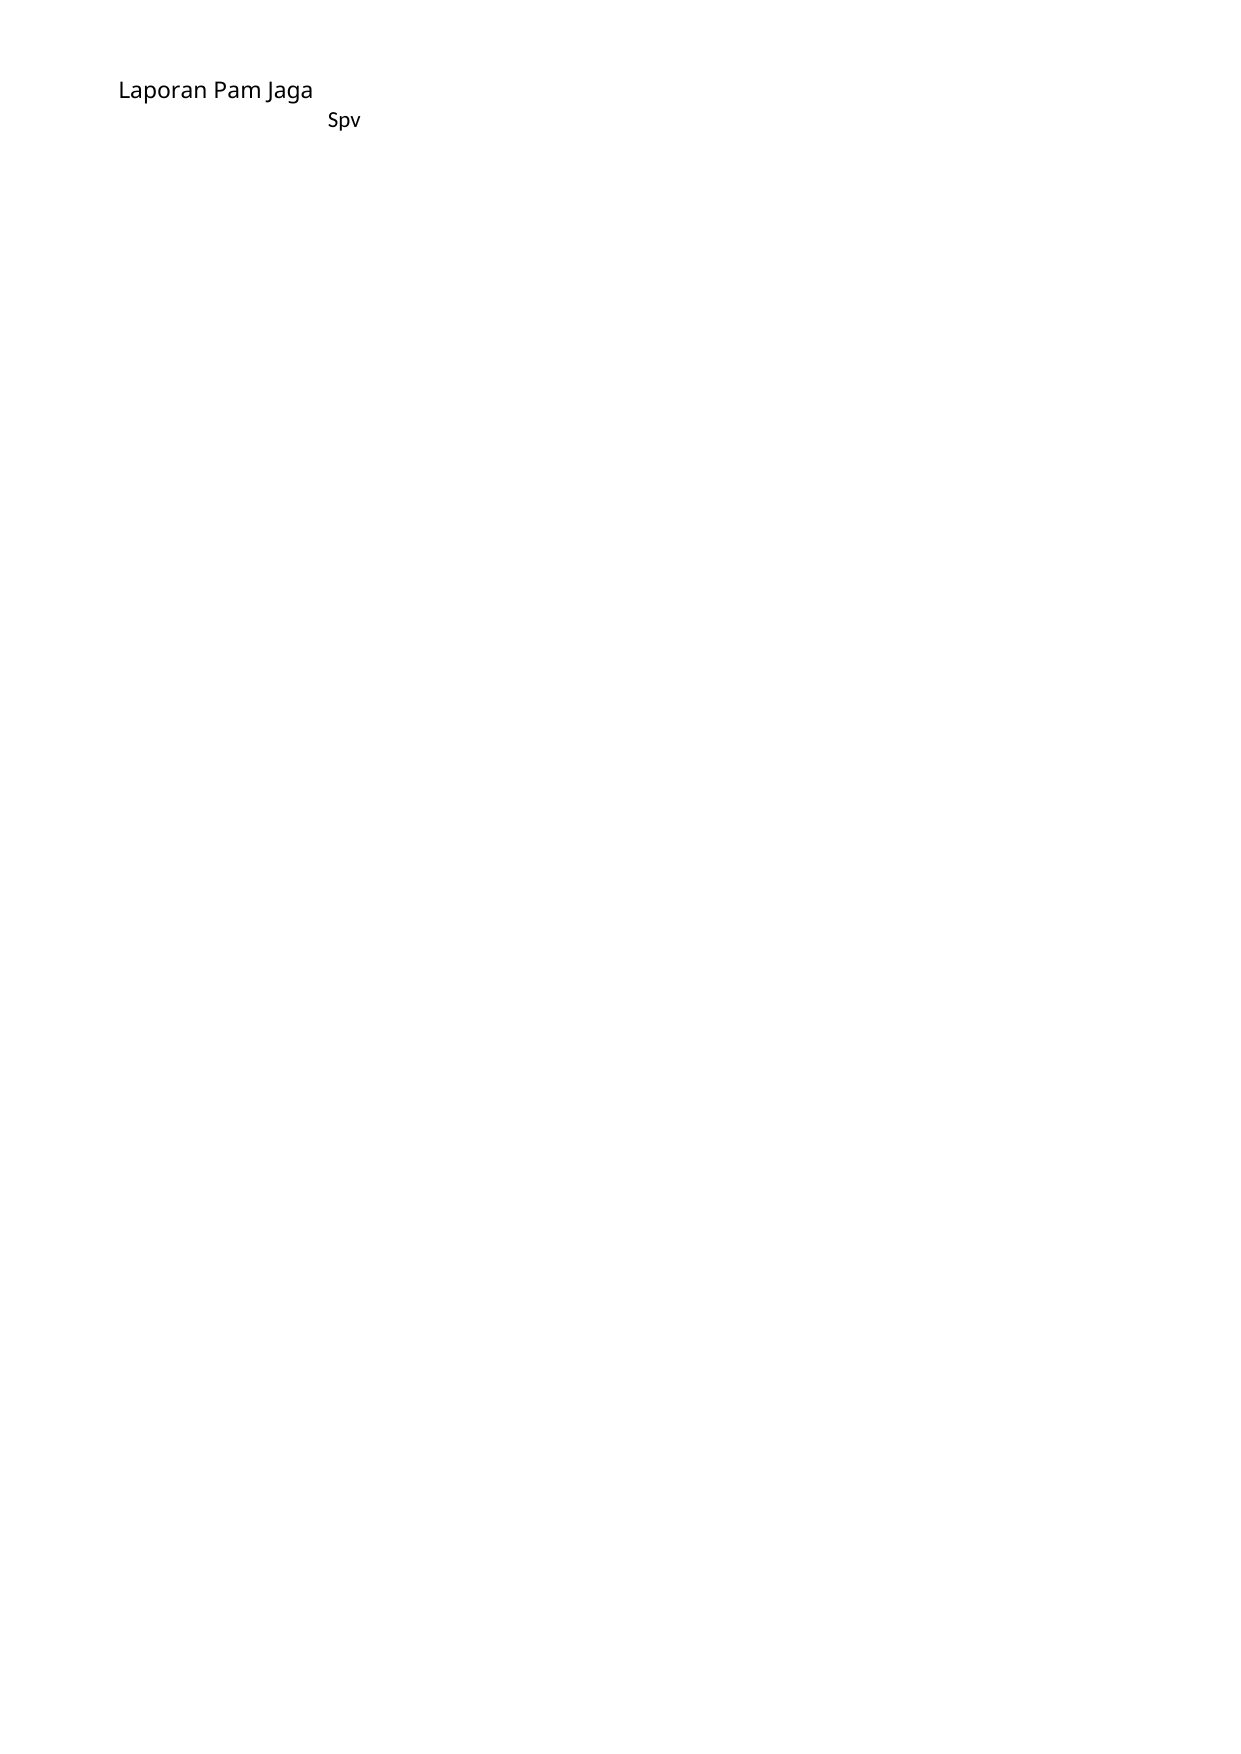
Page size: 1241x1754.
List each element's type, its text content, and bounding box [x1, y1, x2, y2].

text Spv [118, 105, 1122, 133]
